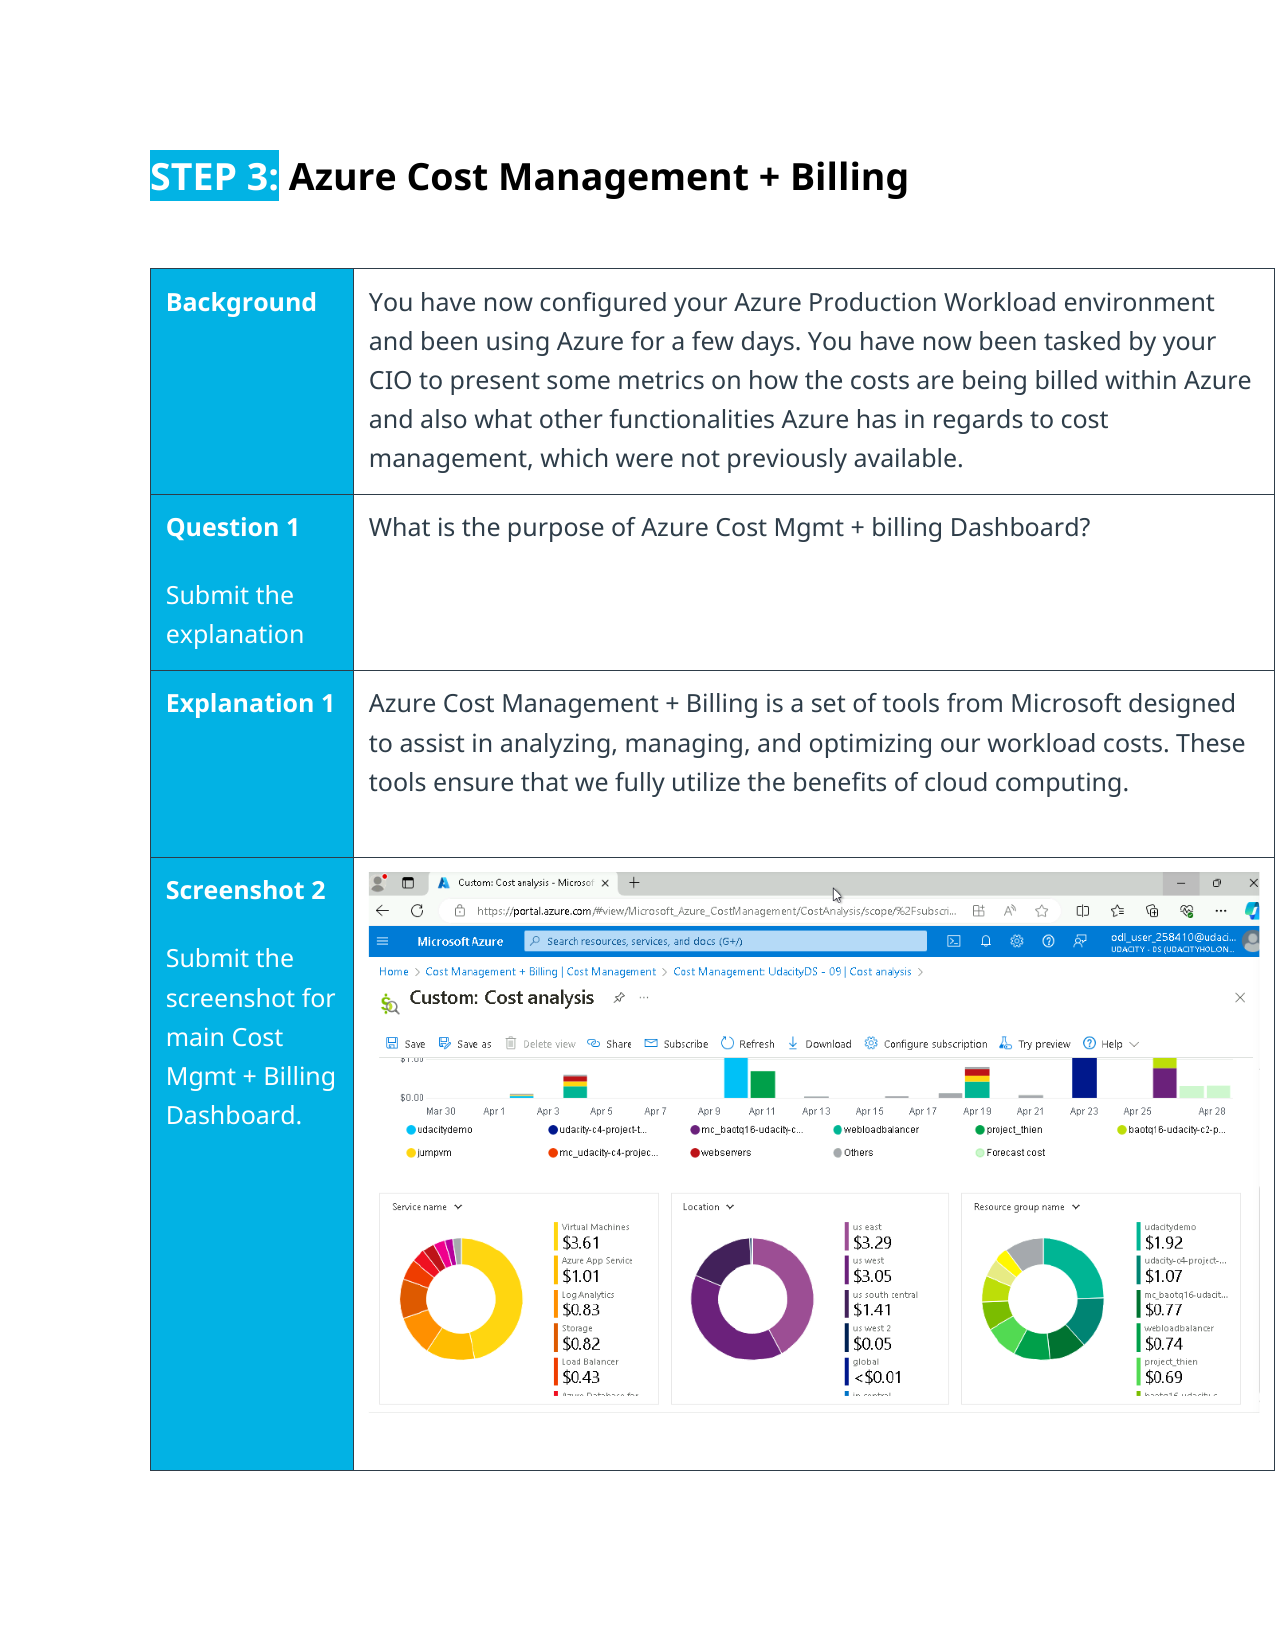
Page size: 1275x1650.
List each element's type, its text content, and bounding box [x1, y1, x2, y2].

subtitle STEP 3: Azure Cost Management + Billing [279, 150, 1125, 201]
table_cell [354, 858, 1274, 1470]
table_header Background [151, 269, 353, 494]
table_cell What is the purpose of Azure Cost Mgmt + billing Dashboard? [354, 495, 1274, 670]
table_cell Explanation 1 [151, 671, 353, 857]
table_header You have now configured your Azure Production Workload environment and been using Azure for a few days. You have now been tasked by your CIO to present some metrics on how the costs are being billed within Azure and also what other functionalities Azure has in regards to cost management, which were not previously available. [354, 269, 1274, 494]
table_cell Screenshot 2 Submit the screenshot for main Cost Mgmt + Billing Dashboard. [151, 858, 353, 1470]
table_cell Azure Cost Management + Billing is a set of tools from Microsoft designed to assist in analyzing, managing, and optimizing our workload costs. These tools ensure that we fully utilize the benefits of cloud computing. [354, 671, 1274, 857]
table_cell Question 1 Submit the explanation [151, 495, 353, 670]
picture [368, 872, 1260, 1413]
